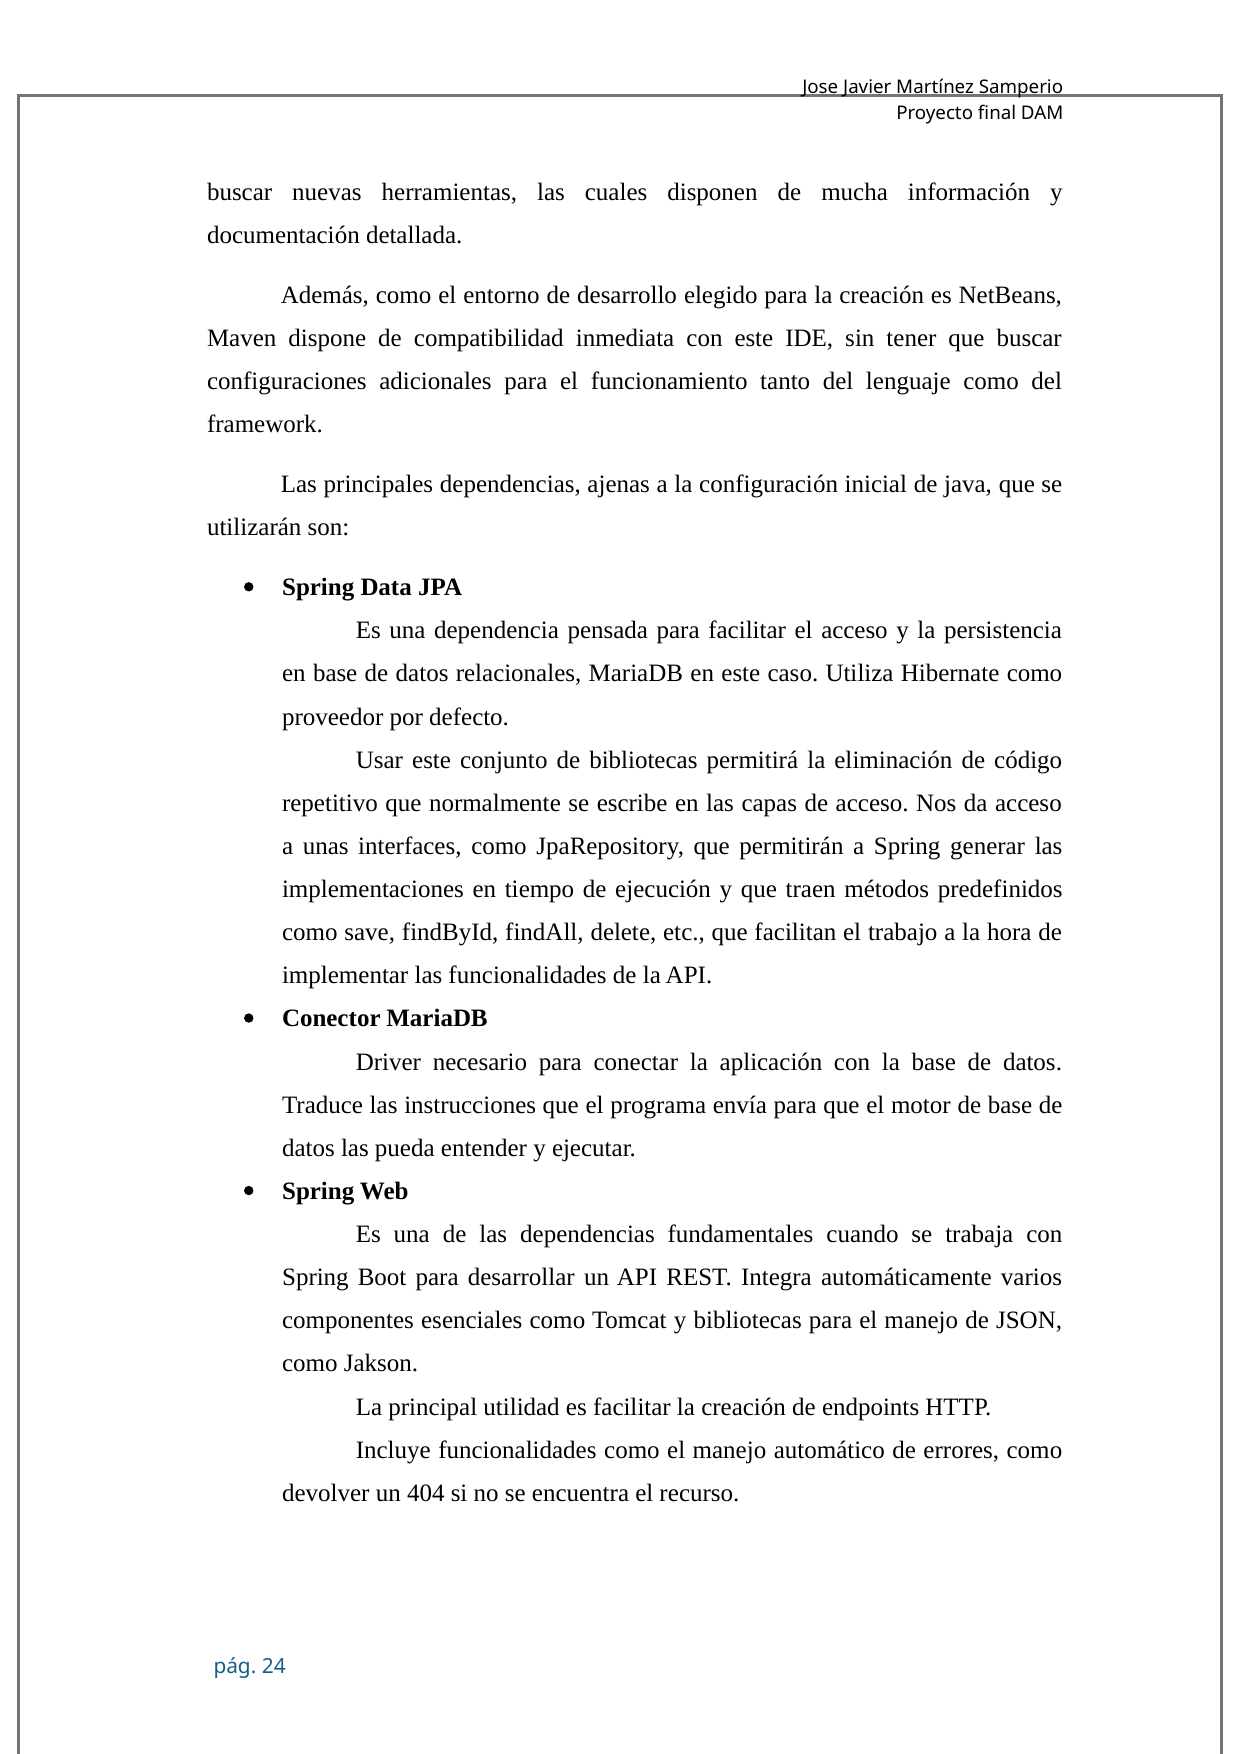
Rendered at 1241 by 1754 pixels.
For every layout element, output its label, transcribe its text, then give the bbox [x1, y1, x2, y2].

list Usar este conjunto de bibliotecas permitirá la eliminación de código repetitivo que normalmente se escribe en las capas de acceso. Nos da acceso a unas interfaces, como JpaRepository, que permitirán a Spring generar las implementaciones en tiempo de ejecución y que traen métodos predefinidos como save, findById, findAll, delete, etc., que facilitan el trabajo a la hora de implementar las funcionalidades de la API. [282, 745, 1063, 989]
list Driver necesario para conectar la aplicación con la base de datos. Traduce las instrucciones que el programa envía para que el motor de base de datos las pueda entender y ejecutar. [282, 1047, 1063, 1162]
list Es una de las dependencias fundamentales cuando se trabaja con Spring Boot para desarrollar un API REST. Integra automáticamente varios componentes esenciales como Tomcat y bibliotecas para el manejo de JSON, como Jakson. [282, 1219, 1063, 1377]
text Además, como el entorno de desarrollo elegido para la creación es NetBeans, Maven dispone de compatibilidad inmediata con este IDE, sin tener que buscar configuraciones adicionales para el funcionamiento tanto del lenguaje como del framework. [207, 280, 1063, 438]
text Las principales dependencias, ajenas a la configuración inicial de java, que se utilizarán son: [207, 469, 1063, 541]
list Spring Web [244, 1176, 1063, 1205]
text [207, 177, 1063, 249]
list La principal utilidad es facilitar la creación de endpoints HTTP. [282, 1392, 1063, 1420]
list Spring Data JPA [244, 572, 1063, 601]
list Incluye funcionalidades como el manejo automático de errores, como devolver un 404 si no se encuentra el recurso. [282, 1435, 1063, 1507]
list Es una dependencia pensada para facilitar el acceso y la persistencia en base de datos relacionales, MariaDB en este caso. Utiliza Hibernate como proveedor por defecto. [282, 615, 1063, 730]
list Conector MariaDB [244, 1003, 1063, 1032]
